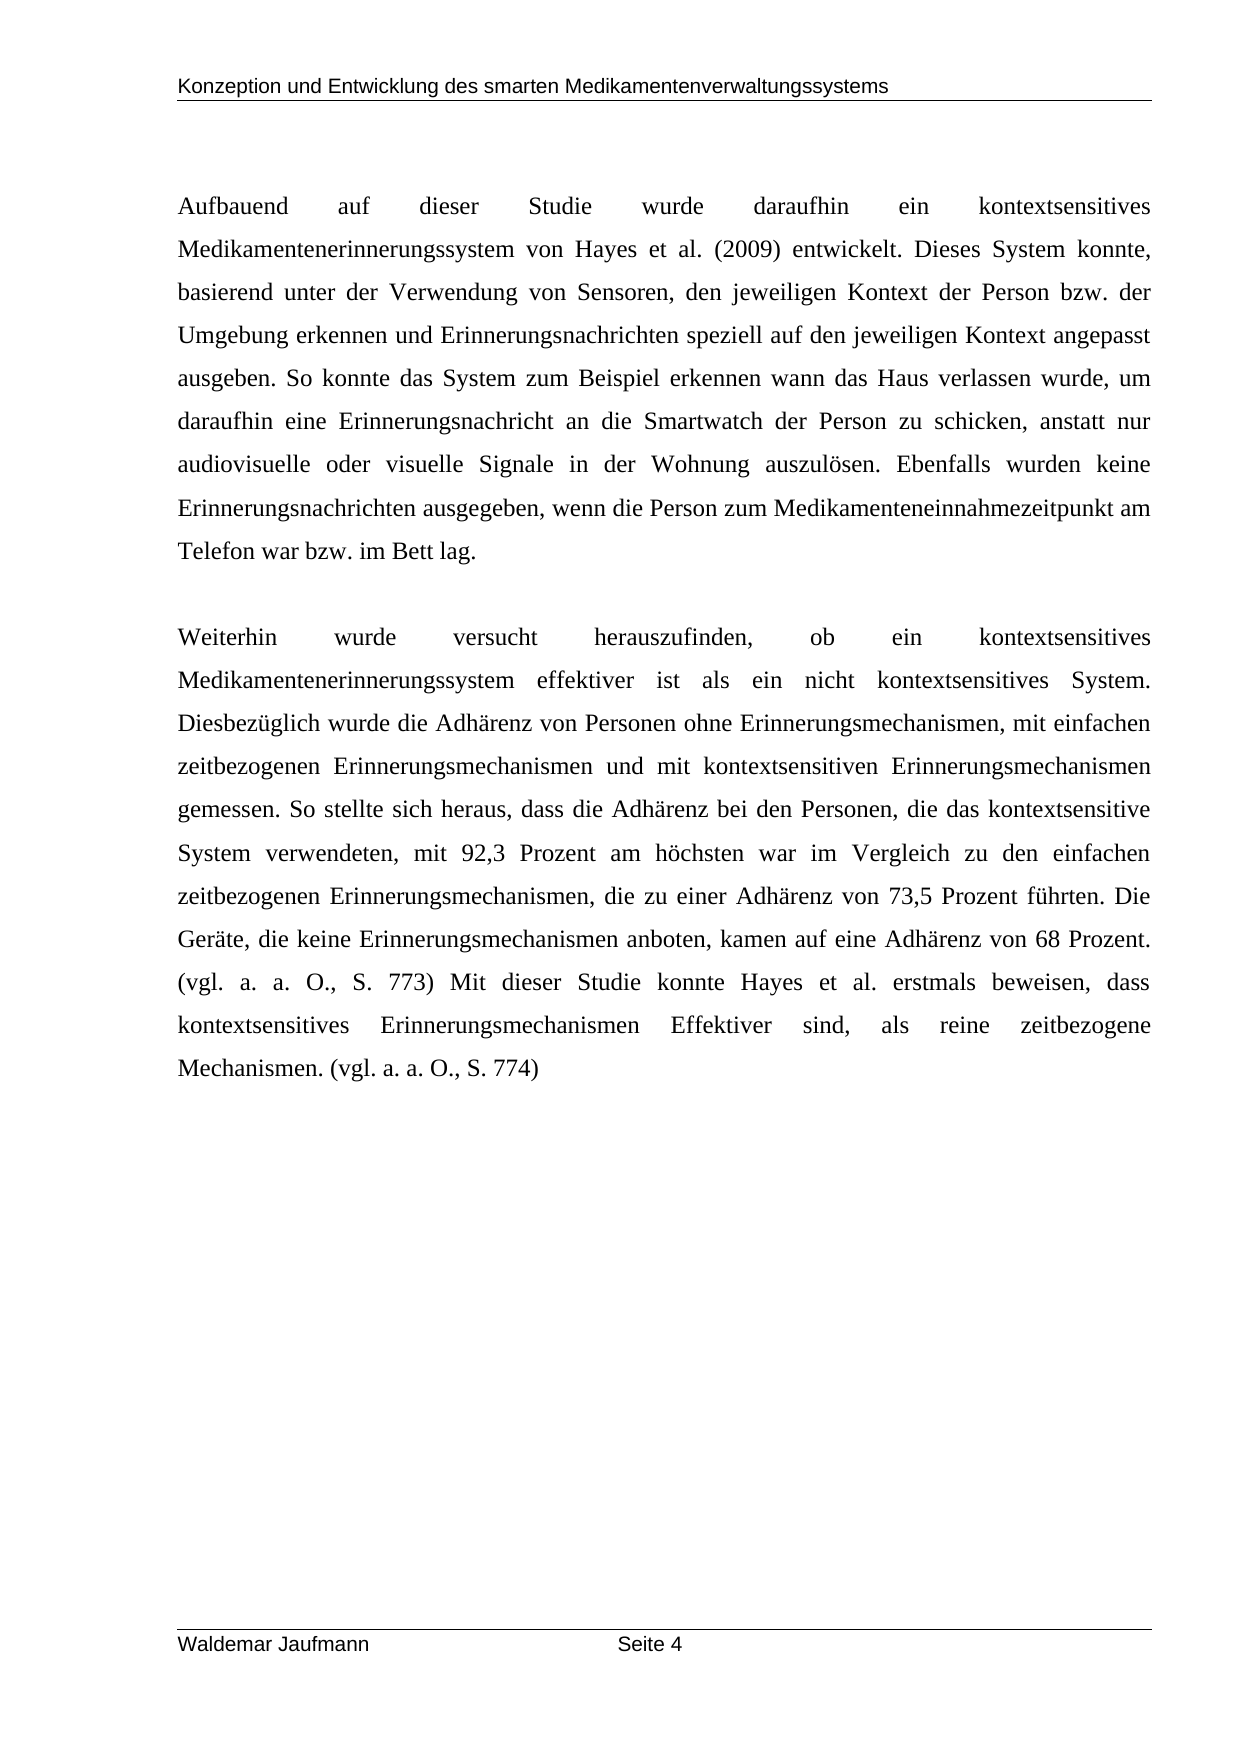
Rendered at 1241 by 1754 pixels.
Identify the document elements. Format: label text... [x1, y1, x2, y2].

text Weiterhin wurde versucht herauszufinden, ob ein kontextsensitives Medikamentenerinnerungssystem effektiver ist als ein nicht kontextsensitives System. Diesbezüglich wurde die Adhärenz von Personen ohne Erinnerungsmechanismen, mit einfachen zeitbezogenen Erinnerungsmechanismen und mit kontextsensitiven Erinnerungsmechanismen gemessen. So stellte sich heraus, dass die Adhärenz bei den Personen, die das kontextsensitive System verwendeten, mit 92,3 Prozent am höchsten war im Vergleich zu den einfachen zeitbezogenen Erinnerungsmechanismen, die zu einer Adhärenz von 73,5 Prozent führten. Die Geräte, die keine Erinnerungsmechanismen anboten, kamen auf eine Adhärenz von 68 Prozent. (vgl. a. a. O., S. 773) Mit dieser Studie konnte Hayes et al. erstmals beweisen, dass kontextsensitives Erinnerungsmechanismen Effektiver sind, als reine zeitbezogene Mechanismen. (vgl. a. a. O., S. 774) [177, 622, 1152, 1082]
text Aufbauend auf dieser Studie wurde daraufhin ein kontextsensitives Medikamentenerinnerungssystem von Hayes et al. (2009) entwickelt. Dieses System konnte, basierend unter der Verwendung von Sensoren, den jeweiligen Kontext der Person bzw. der Umgebung erkennen und Erinnerungsnachrichten speziell auf den jeweiligen Kontext angepasst ausgeben. So konnte das System zum Beispiel erkennen wann das Haus verlassen wurde, um daraufhin eine Erinnerungsnachricht an die Smartwatch der Person zu schicken, anstatt nur audiovisuelle oder visuelle Signale in der Wohnung auszulösen. Ebenfalls wurden keine Erinnerungsnachrichten ausgegeben, wenn die Person zum Medikamenteneinnahmezeitpunkt am Telefon war bzw. im Bett lag. [177, 191, 1152, 564]
